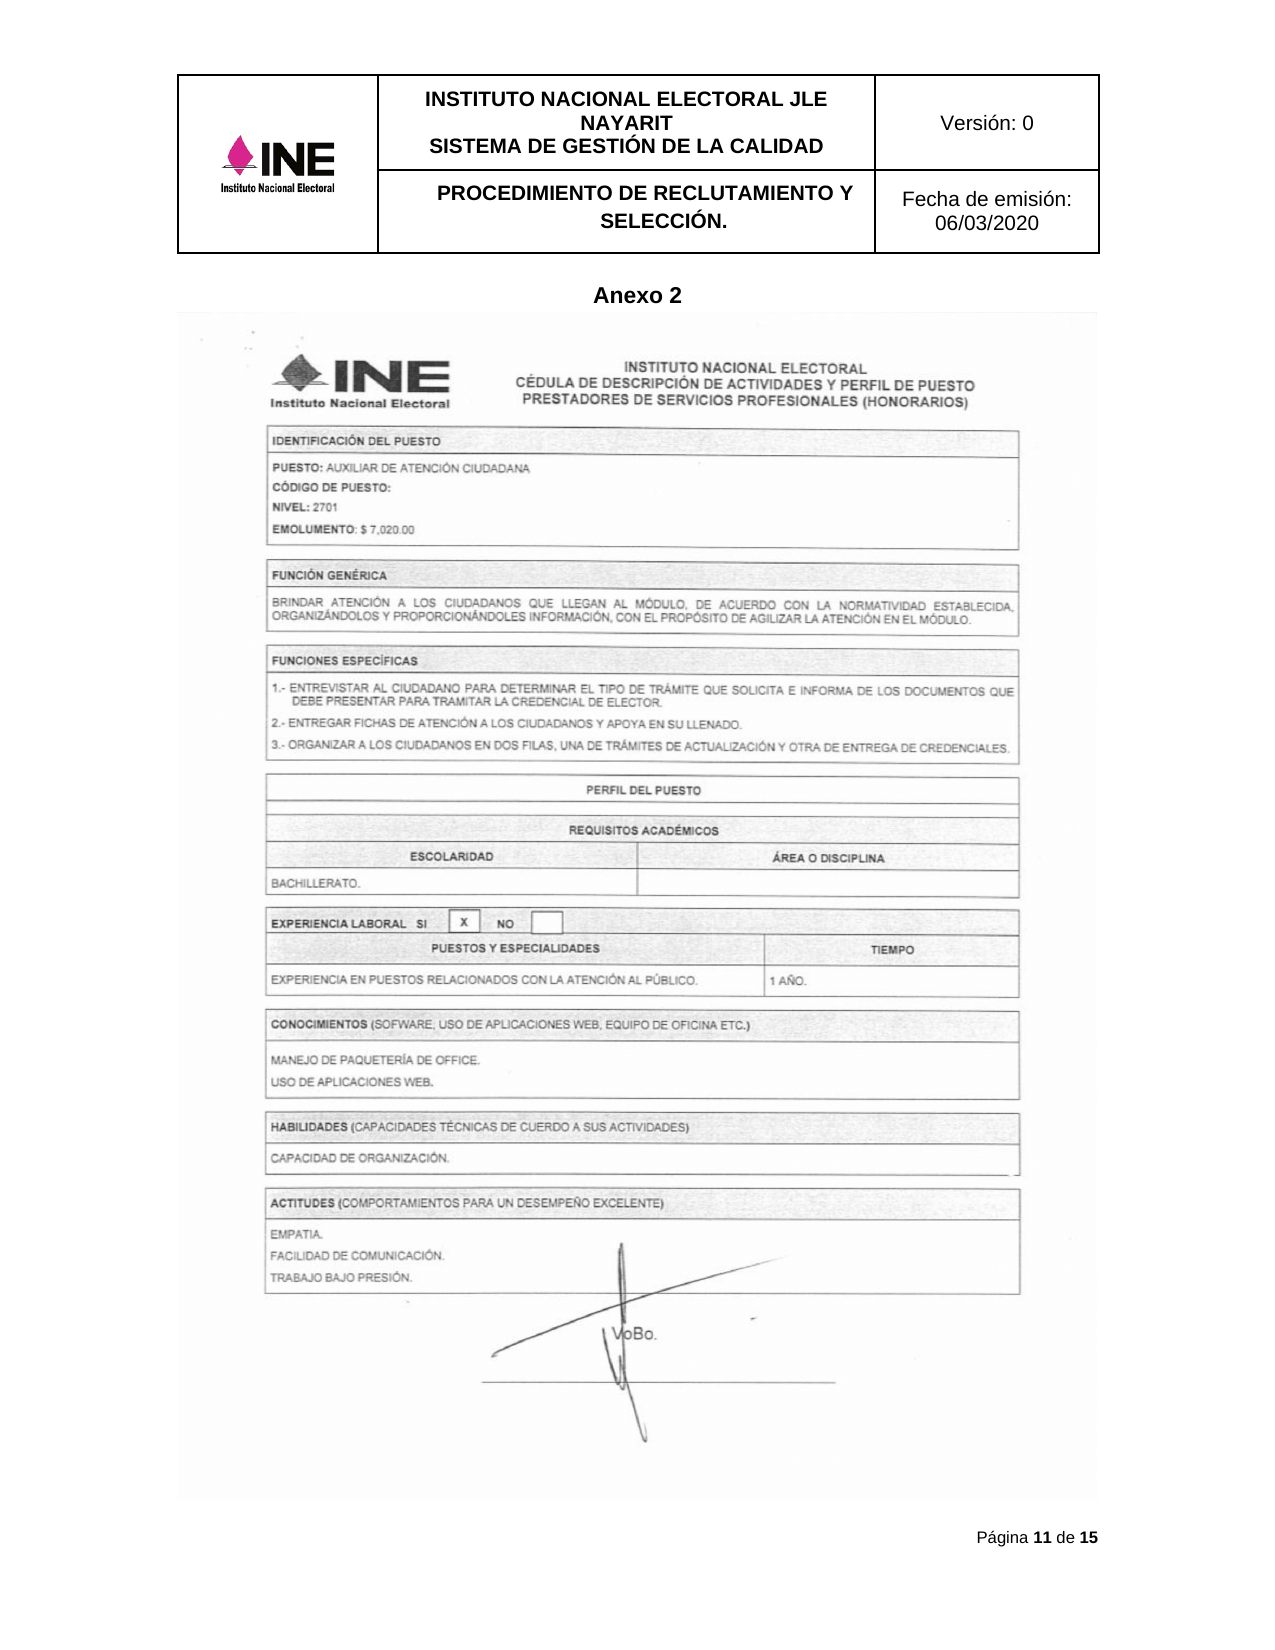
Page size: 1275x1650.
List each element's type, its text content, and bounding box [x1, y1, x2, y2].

picture [177, 312, 1098, 1502]
text Anexo 2 [177, 282, 1098, 309]
picture [188, 110, 367, 217]
